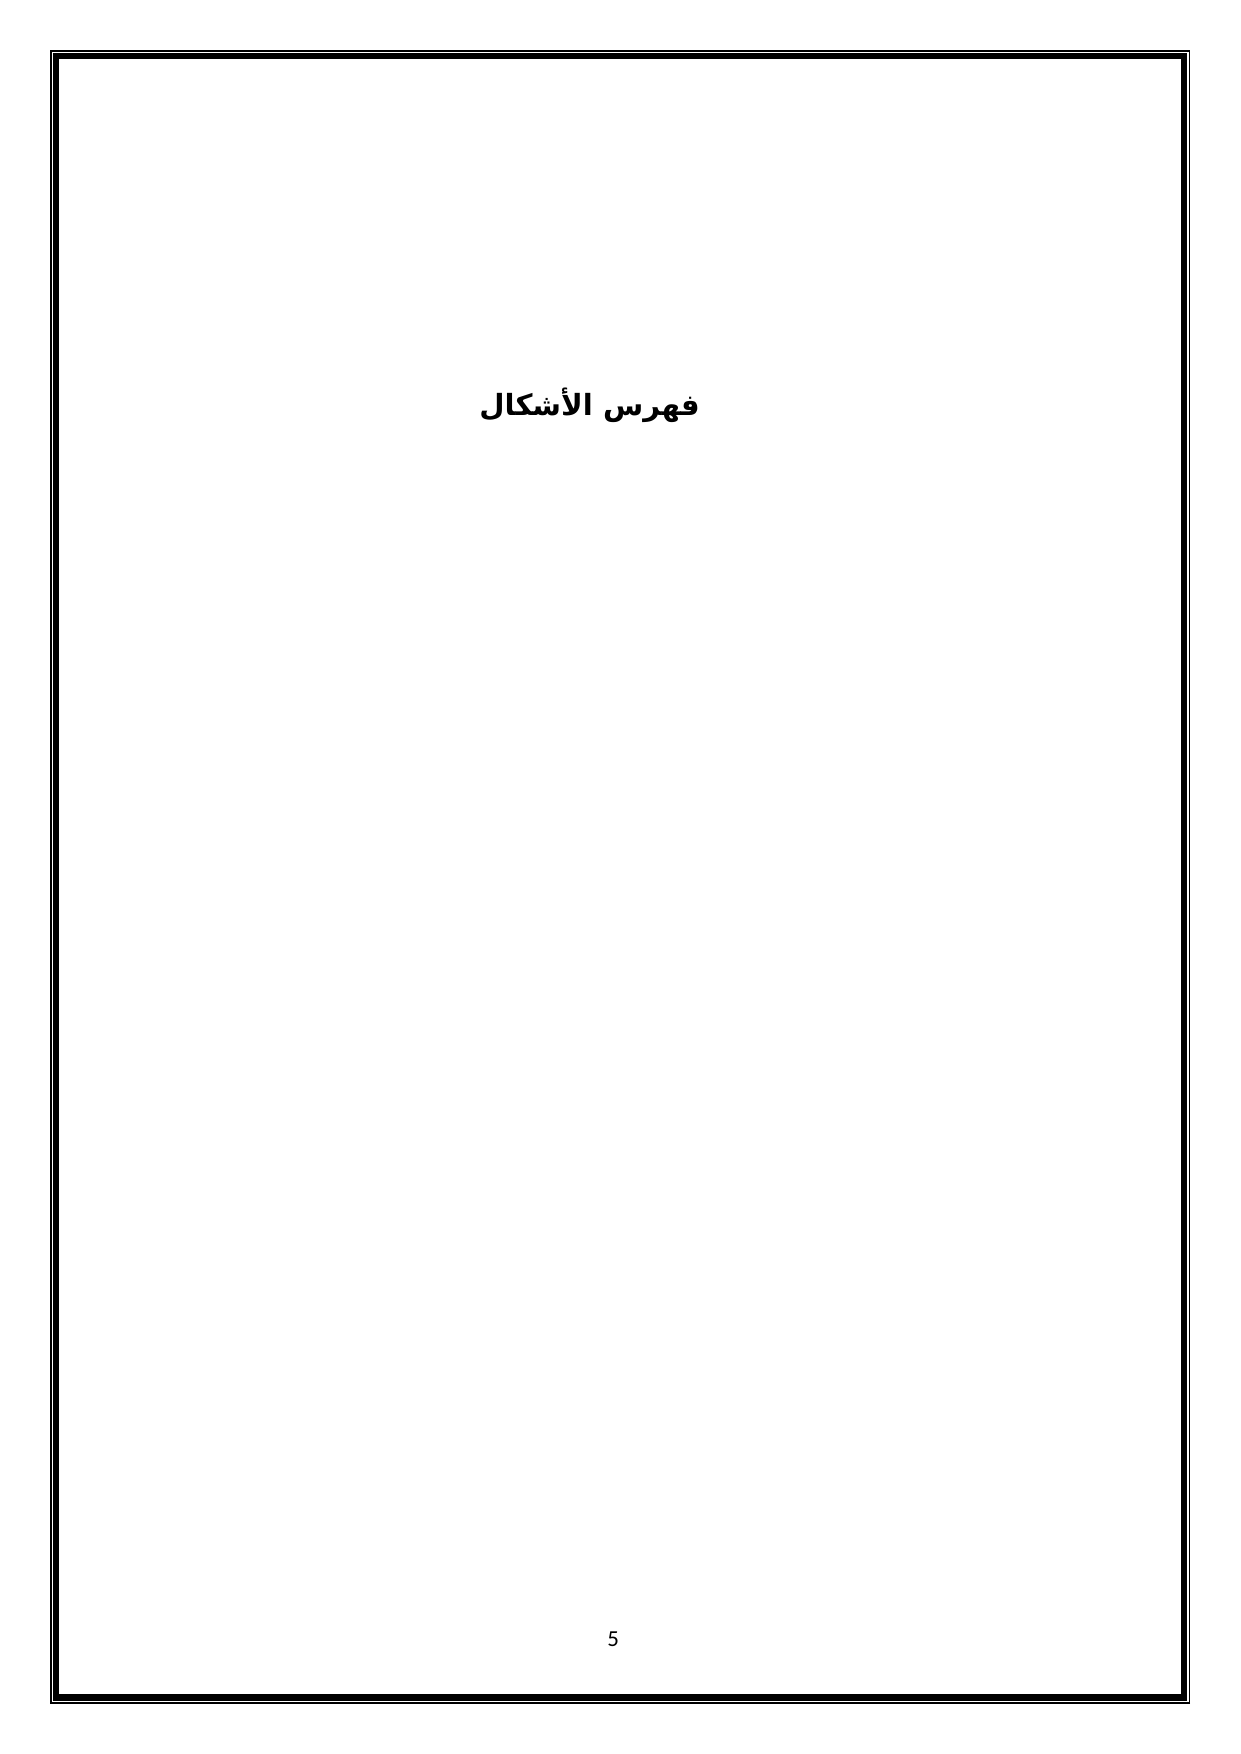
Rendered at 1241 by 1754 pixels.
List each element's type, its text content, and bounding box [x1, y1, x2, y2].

text فهرس الأشكال [118, 388, 1107, 422]
